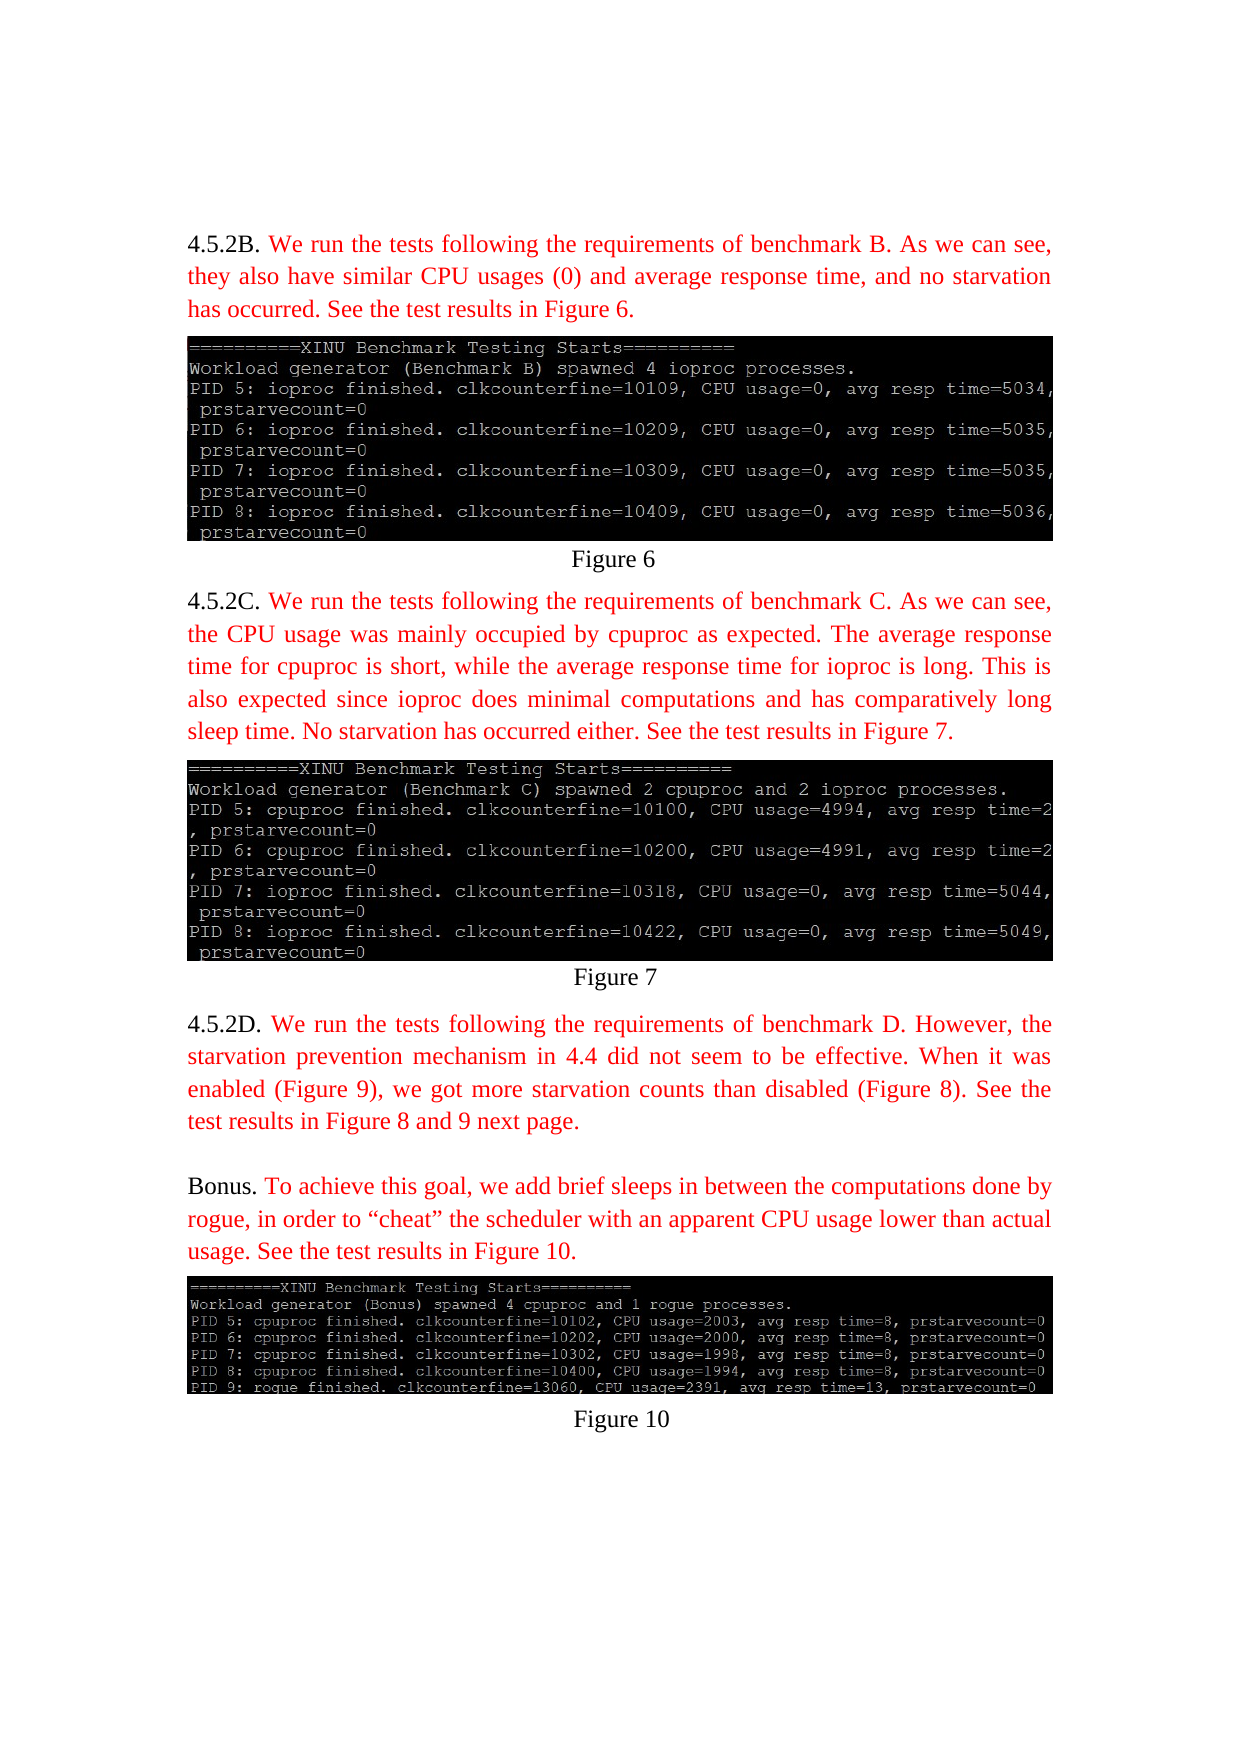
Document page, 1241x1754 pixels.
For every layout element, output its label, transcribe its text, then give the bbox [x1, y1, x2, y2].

text 4.5.2C. We run the tests following the requirements of benchmark C. As we can see, the CPU usage was mainly occupied by cpuproc as expected. The average response time for cpuproc is short, while the average response time for ioproc is long. This is also expected since ioproc does minimal computations and has comparatively long sleep time. No starvation has occurred either. See the test results in Figure 7. [187, 584, 1053, 747]
picture [187, 336, 1053, 541]
picture [187, 1276, 1053, 1394]
text 4.5.2B. We run the tests following the requirements of benchmark B. As we can see, they also have similar CPU usages (0) and average response time, and no starvation has occurred. See the test results in Figure 6. [187, 227, 1053, 324]
text Bonus. To achieve this goal, we add brief sleeps in between the computations done by rogue, in order to “cheat” the scheduler with an apparent CPU usage lower than actual usage. See the test results in Figure 10. [187, 1169, 1053, 1267]
picture [187, 760, 1053, 961]
text 4.5.2D. We run the tests following the requirements of benchmark D. However, the starvation prevention mechanism in 4.4 did not seem to be effective. When it was enabled (Figure 9), we got more starvation counts than disabled (Figure 8). See the test results in Figure 8 and 9 next page. [187, 1007, 1053, 1137]
